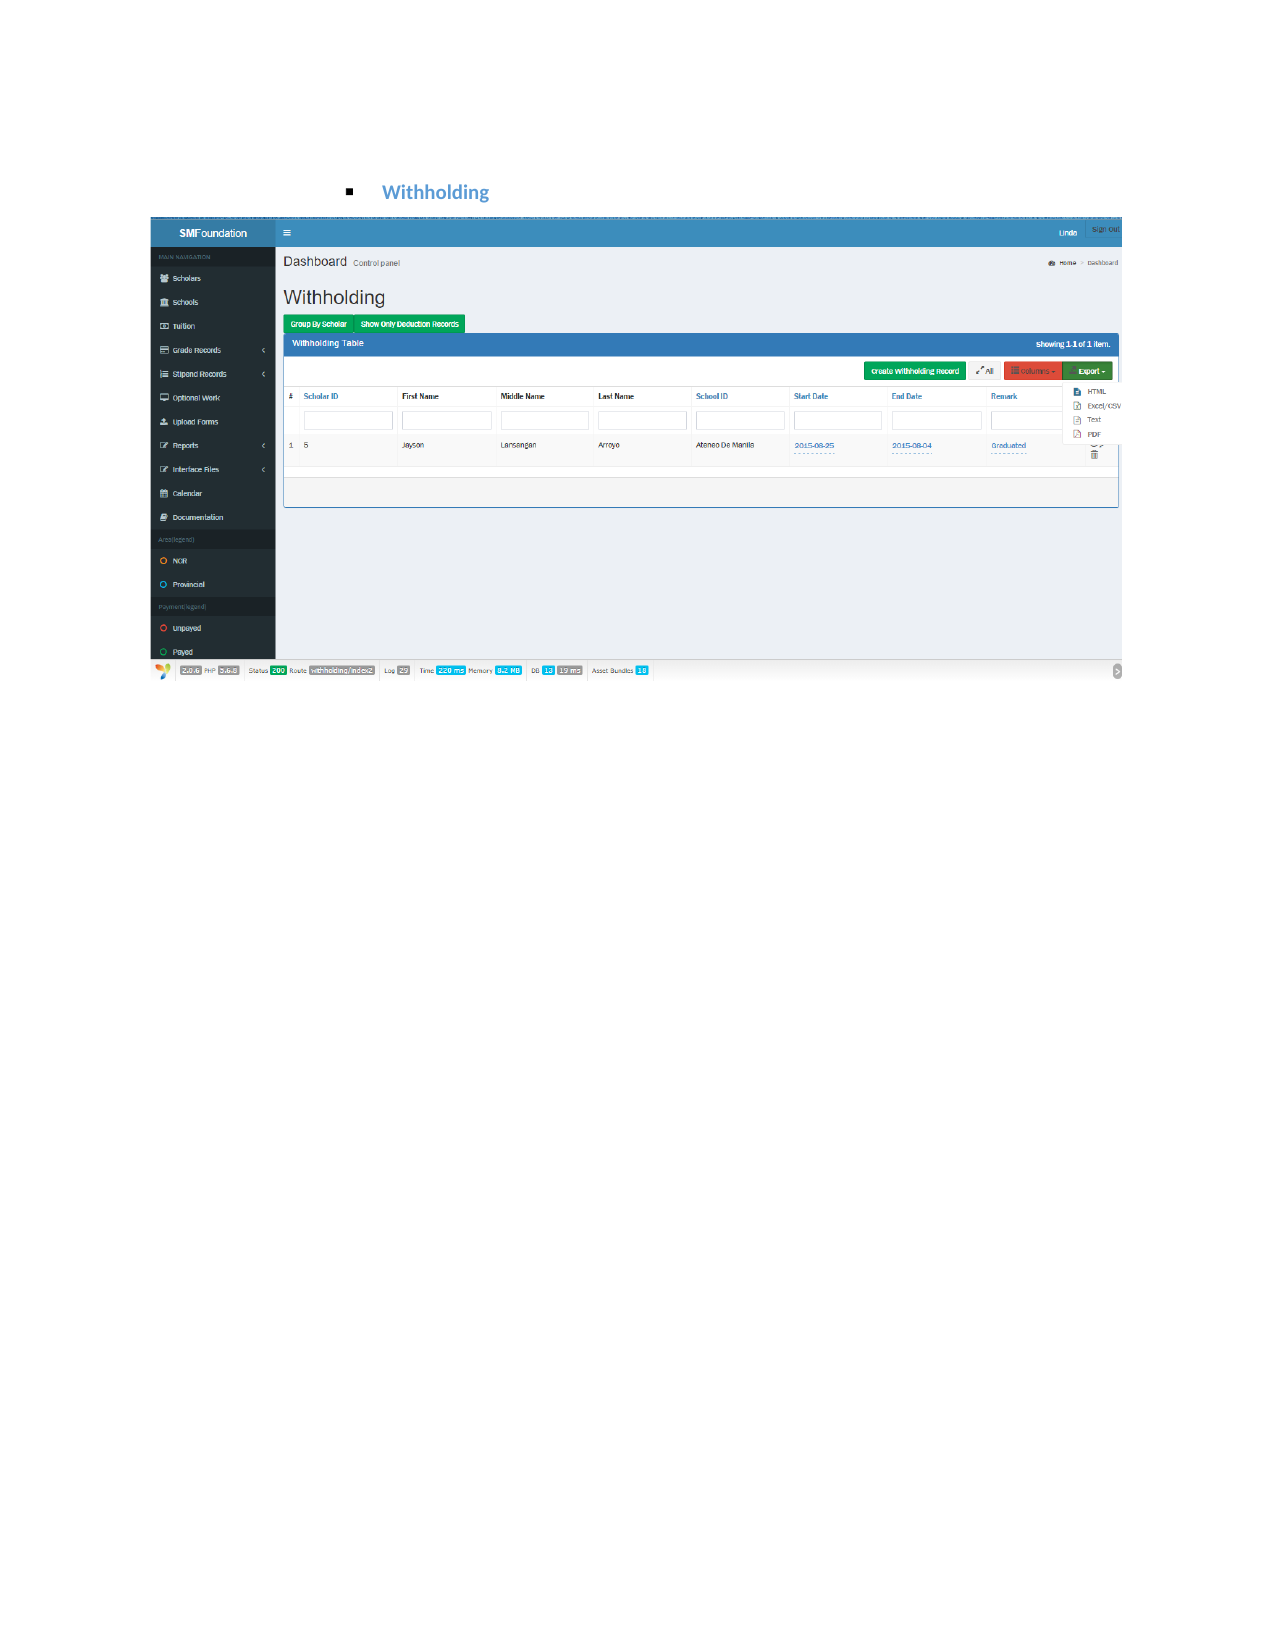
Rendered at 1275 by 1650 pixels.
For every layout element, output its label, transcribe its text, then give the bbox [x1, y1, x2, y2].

picture [150, 217, 1122, 680]
list Withholding [344, 179, 1125, 204]
